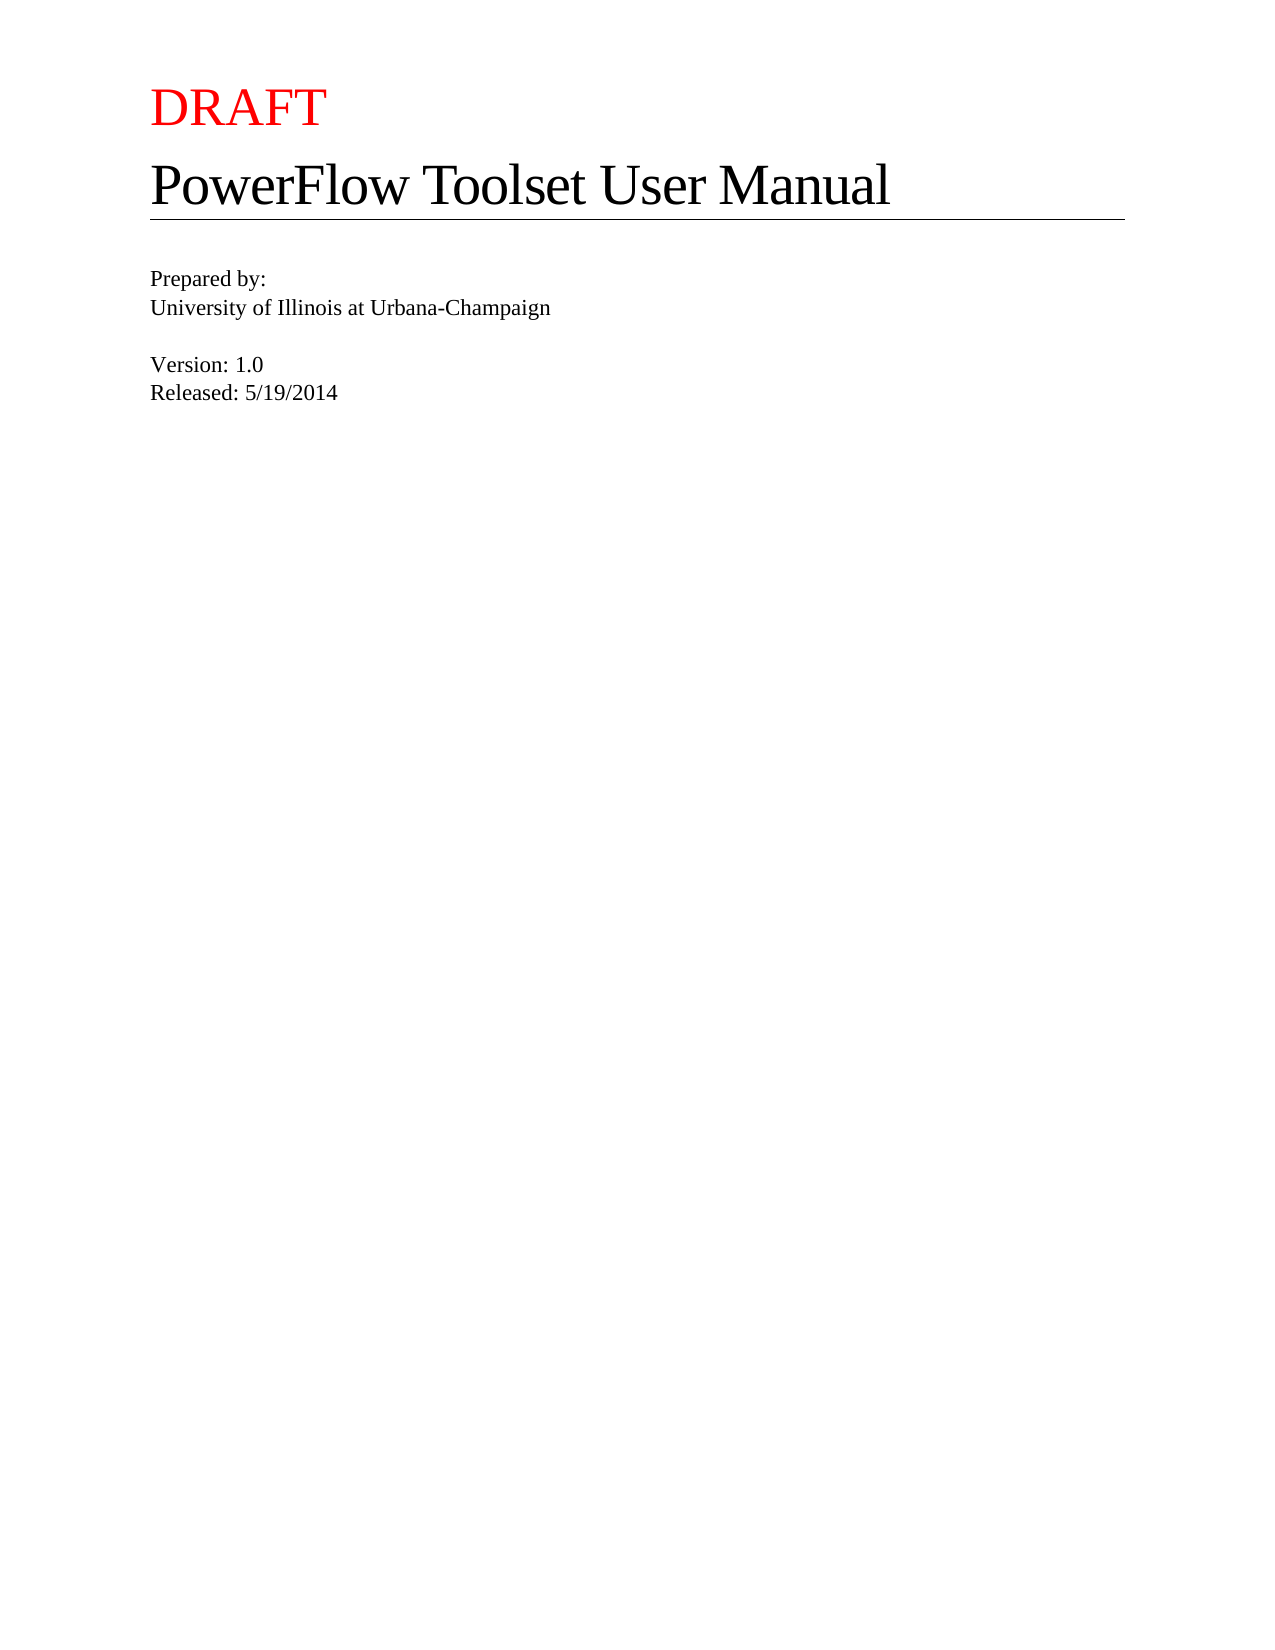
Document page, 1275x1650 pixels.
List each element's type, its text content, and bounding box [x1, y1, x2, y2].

text Version: [150, 351, 1125, 377]
text Released: [150, 379, 1125, 405]
text University of Illinois at Urbana-Champaign [150, 294, 1125, 320]
text Prepared by: [150, 265, 1125, 292]
title PowerFlow Toolset User Manual [150, 150, 1125, 219]
